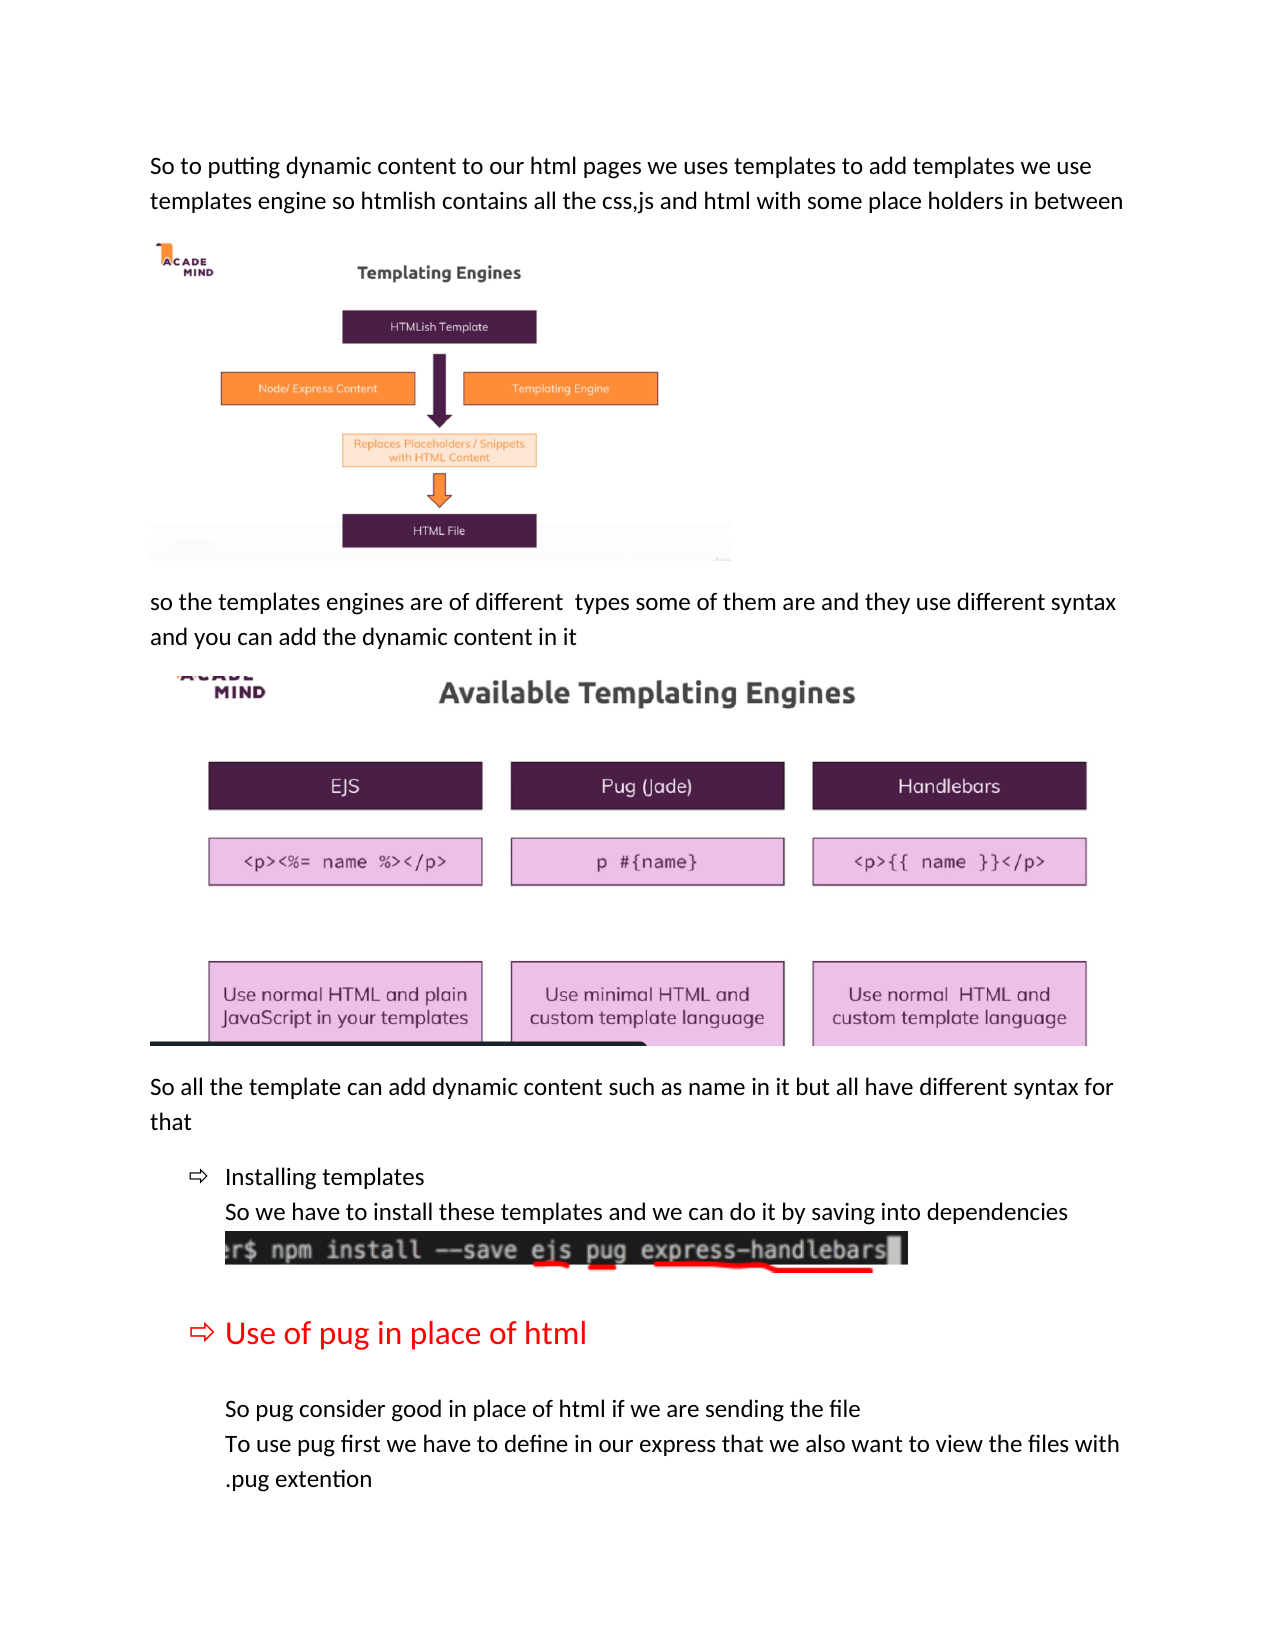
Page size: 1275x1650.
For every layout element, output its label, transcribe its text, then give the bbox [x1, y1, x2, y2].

text So all the template can add dynamic content such as name in it but all have different syntax for that [150, 1071, 1125, 1136]
list So we have to install these templates and we can do it by saving into dependencies [225, 1197, 1125, 1227]
list So pug consider good in place of html if we are sending the file [225, 1393, 1125, 1424]
picture [150, 240, 731, 561]
picture [225, 1231, 908, 1273]
text so the templates engines are of different types some of them are and they use different syntax and you can add the dynamic content in it [150, 586, 1125, 651]
picture [150, 676, 1125, 1046]
list Installing templates [187, 1162, 1125, 1192]
text So to putting dynamic content to our html pages we uses templates to add templates we use templates engine so htmlish contains all the css,js and html with some place holders in between [150, 150, 1125, 216]
list Use of pug in place of html [187, 1312, 1125, 1352]
list To use pug first we have to define in our express that we also want to view the files with .pug extention [225, 1428, 1125, 1494]
